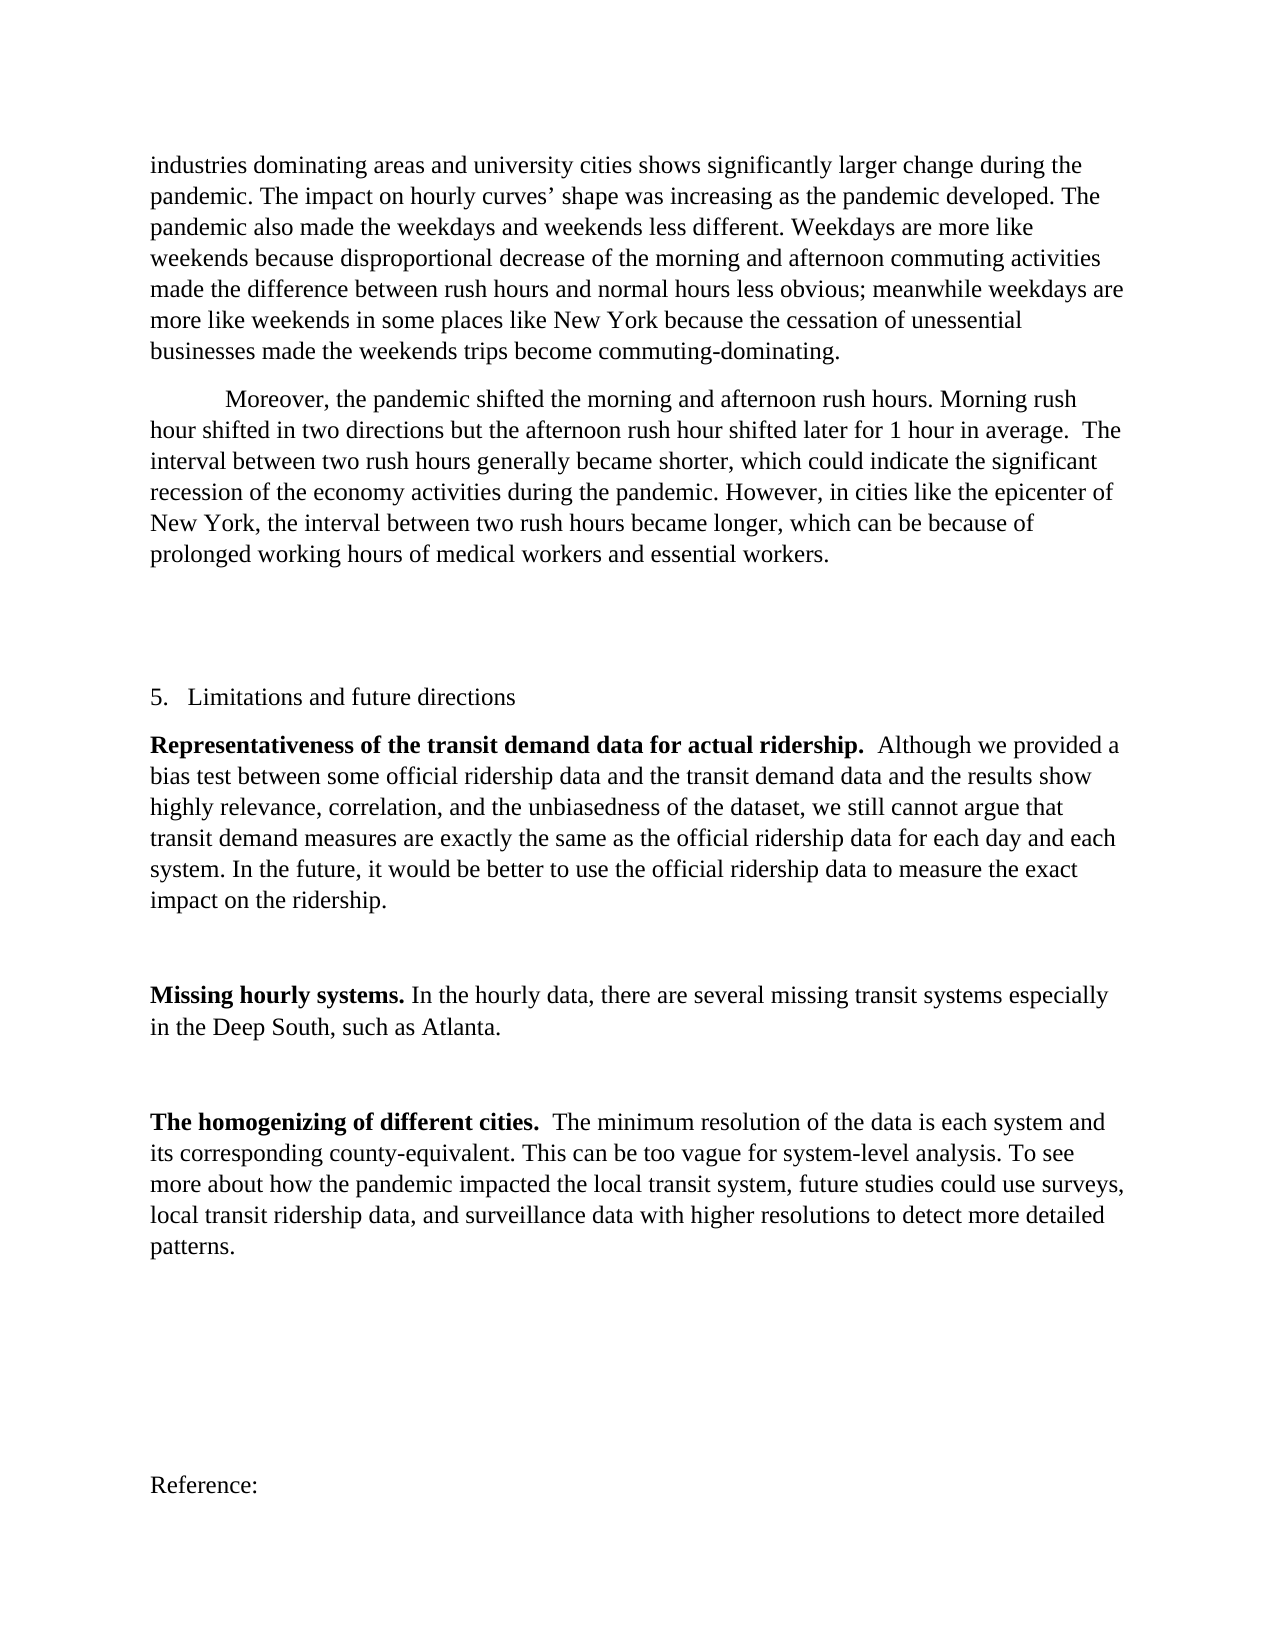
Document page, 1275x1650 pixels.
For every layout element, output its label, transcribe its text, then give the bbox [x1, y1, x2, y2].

text Moreover, the pandemic shifted the morning and afternoon rush hours. Morning rush hour shifted in two directions but the afternoon rush hour shifted later for 1 hour in average. The interval between two rush hours generally became shorter, which could indicate the significant recession of the economy activities during the pandemic. However, in cities like the epicenter of New York, the interval between two rush hours became longer, which can be because of prolonged working hours of medical workers and essential workers. [150, 384, 1125, 568]
text Missing hourly systems. In the hourly data, there are several missing transit systems especially in the Deep South, such as Atlanta. [150, 981, 1125, 1040]
list Limitations and future directions [150, 682, 1125, 711]
text Representativeness of the transit demand data for actual ridership. Although we provided a bias test between some official ridership data and the transit demand data and the results show highly relevance, correlation, and the unbiasedness of the dataset, we still cannot argue that transit demand measures are exactly the same as the official ridership data for each day and each system. In the future, it would be better to use the official ridership data to measure the exact impact on the ridership. [150, 730, 1125, 914]
text The homogenizing of different cities. The minimum resolution of the data is each system and its corresponding county-equivalent. This can be too vague for system-level analysis. To see more about how the pandemic impacted the local transit system, future studies could use surveys, local transit ridership data, and surveillance data with higher resolutions to detect more detailed patterns. [150, 1107, 1125, 1260]
text Reference: [150, 1470, 1125, 1498]
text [150, 150, 1125, 365]
